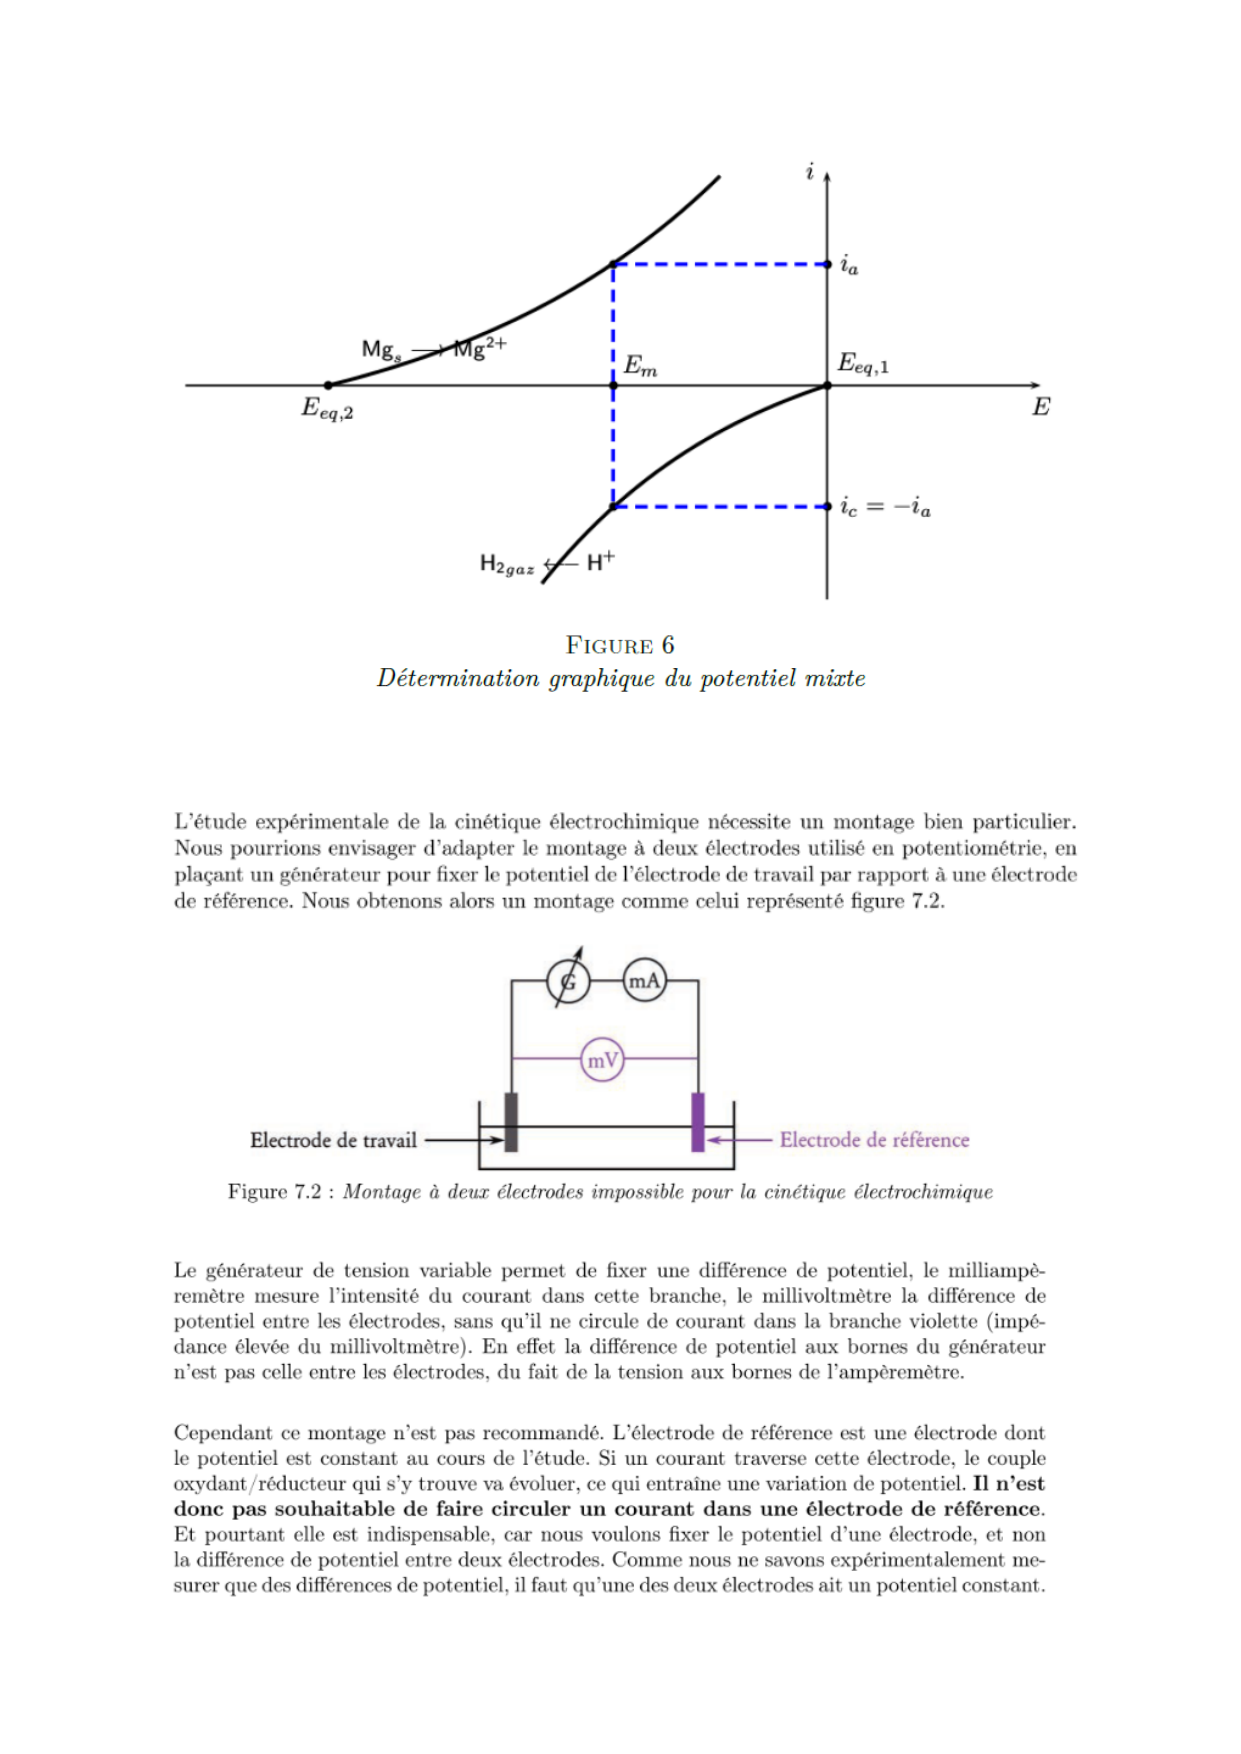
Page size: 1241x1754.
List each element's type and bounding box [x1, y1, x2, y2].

picture [147, 147, 1093, 702]
picture [147, 785, 1093, 1605]
